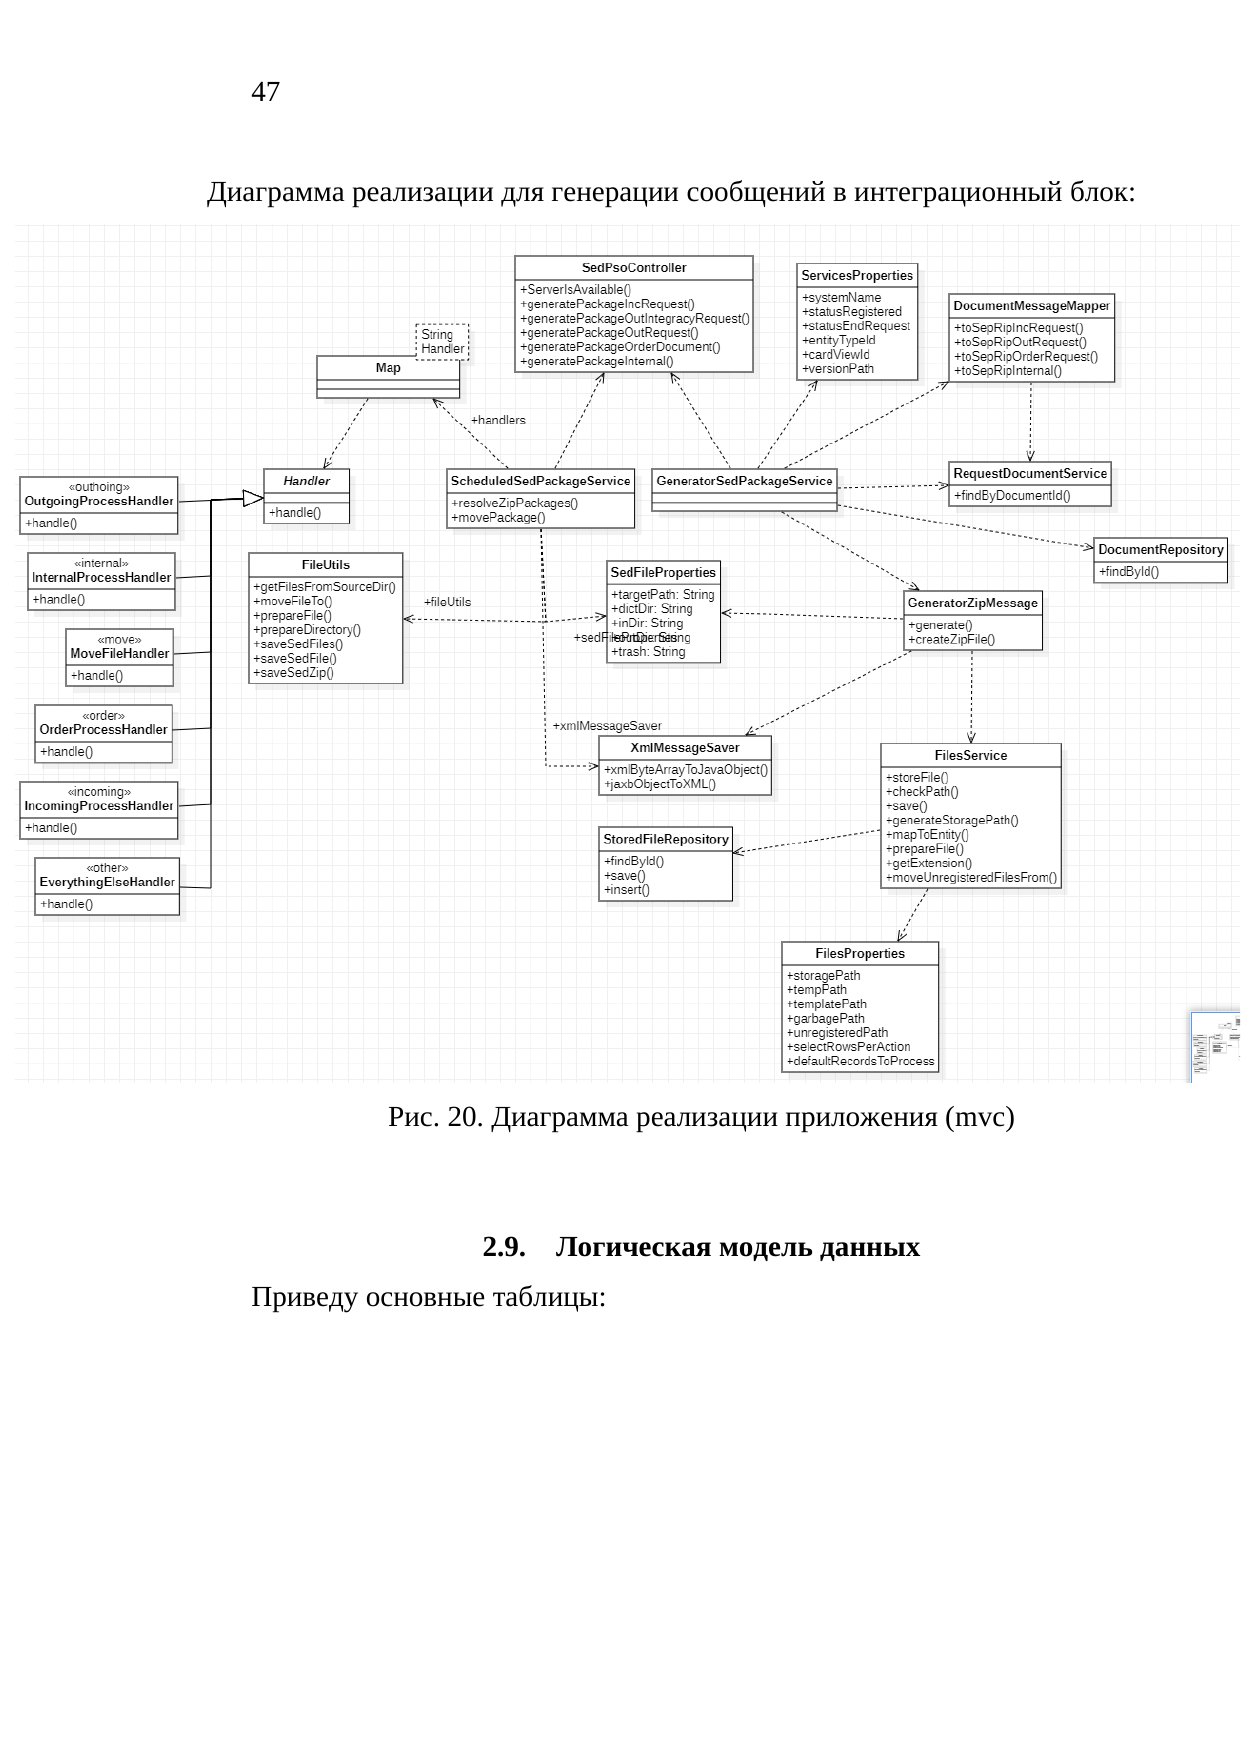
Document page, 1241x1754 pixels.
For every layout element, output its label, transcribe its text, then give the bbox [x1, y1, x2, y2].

list Логическая модель данных [177, 1229, 1152, 1262]
picture [14, 224, 1241, 1083]
text Диаграмма реализации для генерации сообщений в интеграционный блок: [15, 174, 1152, 224]
text Приведу основные таблицы: [177, 1279, 1152, 1313]
text Рис. 20. Диаграмма реализации приложения (mvc) [177, 1099, 1152, 1133]
